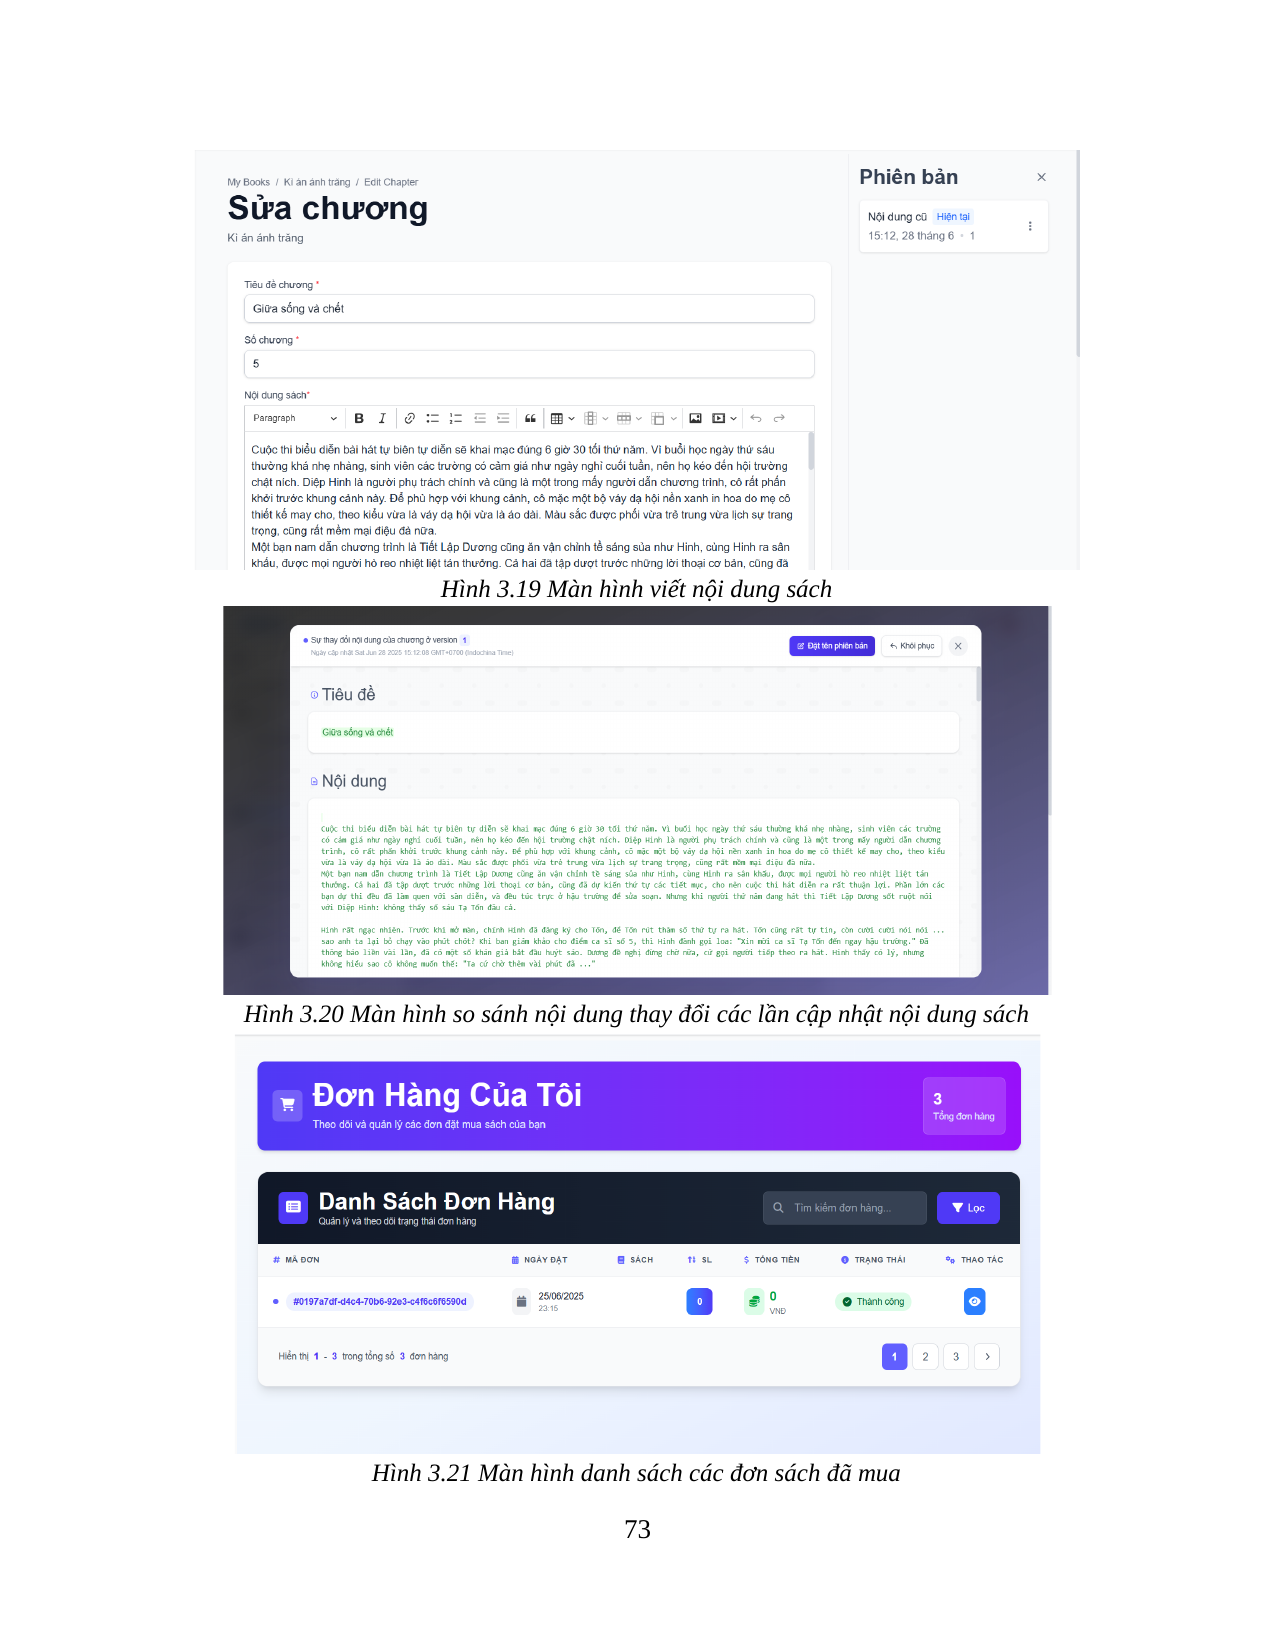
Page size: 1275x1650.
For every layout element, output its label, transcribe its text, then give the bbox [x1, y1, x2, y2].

picture [194, 150, 1080, 570]
text Hình 3.20 Màn hình so sánh nội dung thay đổi các lần cập nhật nội dung sách [150, 999, 1125, 1028]
picture [234, 1032, 1041, 1454]
text Hình 3.19 Màn hình viết nội dung sách [150, 574, 1125, 603]
picture [223, 606, 1052, 995]
text Hình 3.21 Màn hình danh sách các đơn sách đã mua [150, 1458, 1125, 1487]
